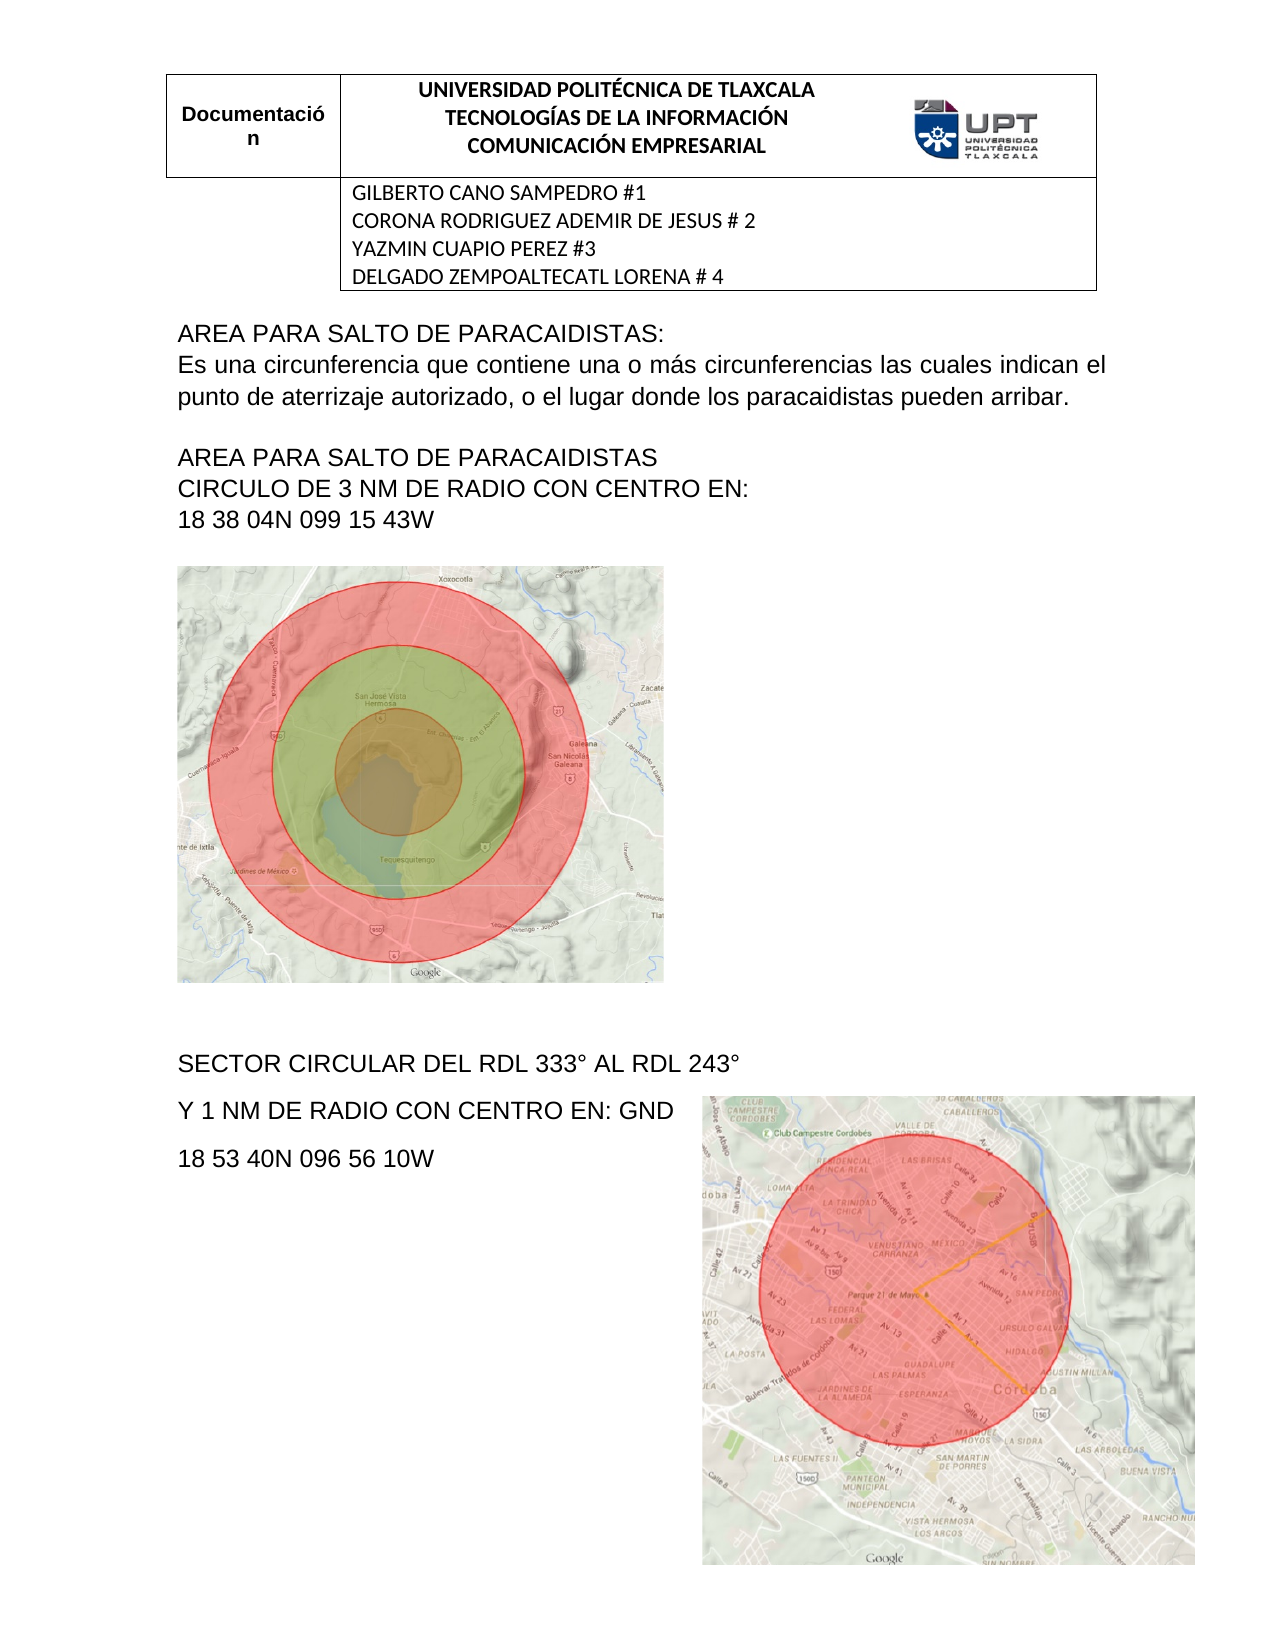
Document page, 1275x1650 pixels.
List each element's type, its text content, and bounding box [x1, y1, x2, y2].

text CIRCULO DE 3 NM DE RADIO CON CENTRO EN: [177, 474, 1107, 503]
picture [702, 1096, 1195, 1565]
text 18 53 40N 096 56 10W [177, 1144, 1107, 1173]
text AREA PARA SALTO DE PARACAIDISTAS [177, 443, 1107, 472]
text SECTOR CIRCULAR DEL RDL 333° AL RDL 243° [177, 1048, 1107, 1077]
picture [898, 79, 1049, 174]
text Es una circunferencia que contiene una o más circunferencias las cuales indican el punto de aterrizaje autorizado, o el lugar donde los paracaidistas pueden arribar. [177, 351, 1107, 410]
picture [177, 566, 664, 983]
text 18 38 04N 099 15 43W [177, 505, 1107, 534]
text AREA PARA SALTO DE PARACAIDISTAS: [177, 319, 1107, 348]
text Y 1 NM DE RADIO CON CENTRO EN: GND [177, 1096, 1107, 1125]
